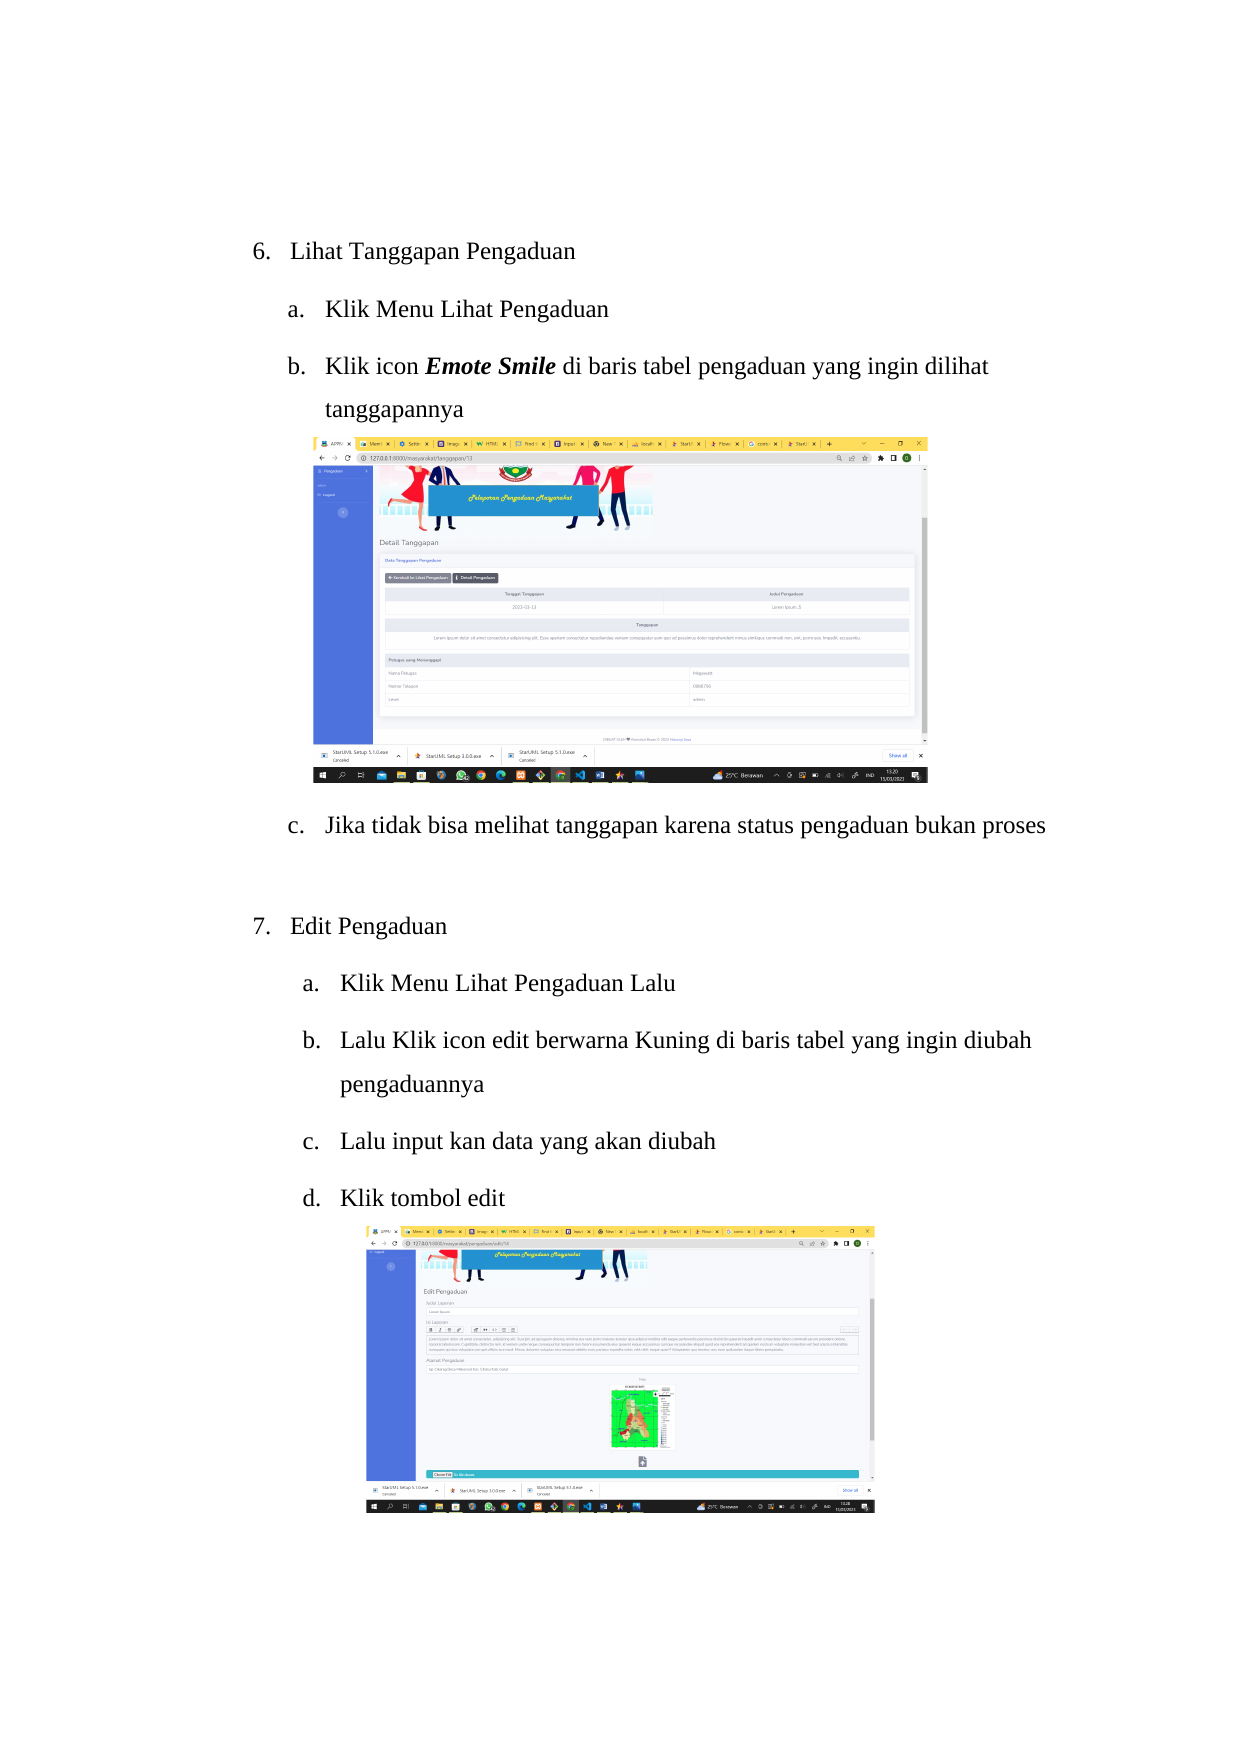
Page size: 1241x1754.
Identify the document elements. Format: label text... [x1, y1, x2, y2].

picture [366, 1226, 875, 1513]
list Klik tombol edit [302, 1183, 1064, 1212]
list Lihat Tanggapan Pengaduan [252, 236, 1064, 265]
list Jika tidak bisa melihat tanggapan karena status pengaduan bukan proses [287, 810, 1064, 839]
list Lalu input kan data yang akan diubah [302, 1126, 1064, 1155]
list Edit Pengaduan [252, 911, 1064, 939]
list Klik icon Emote Smile di baris tabel pengaduan yang ingin dilihat tanggapannya [287, 351, 1064, 423]
list Klik Menu Lihat Pengaduan [287, 294, 1064, 322]
picture [313, 437, 928, 783]
list Lalu Klik icon edit berwarna Kuning di baris tabel yang ingin diubah pengaduannya [302, 1026, 1064, 1097]
list Klik Menu Lihat Pengaduan Lalu [302, 968, 1064, 997]
